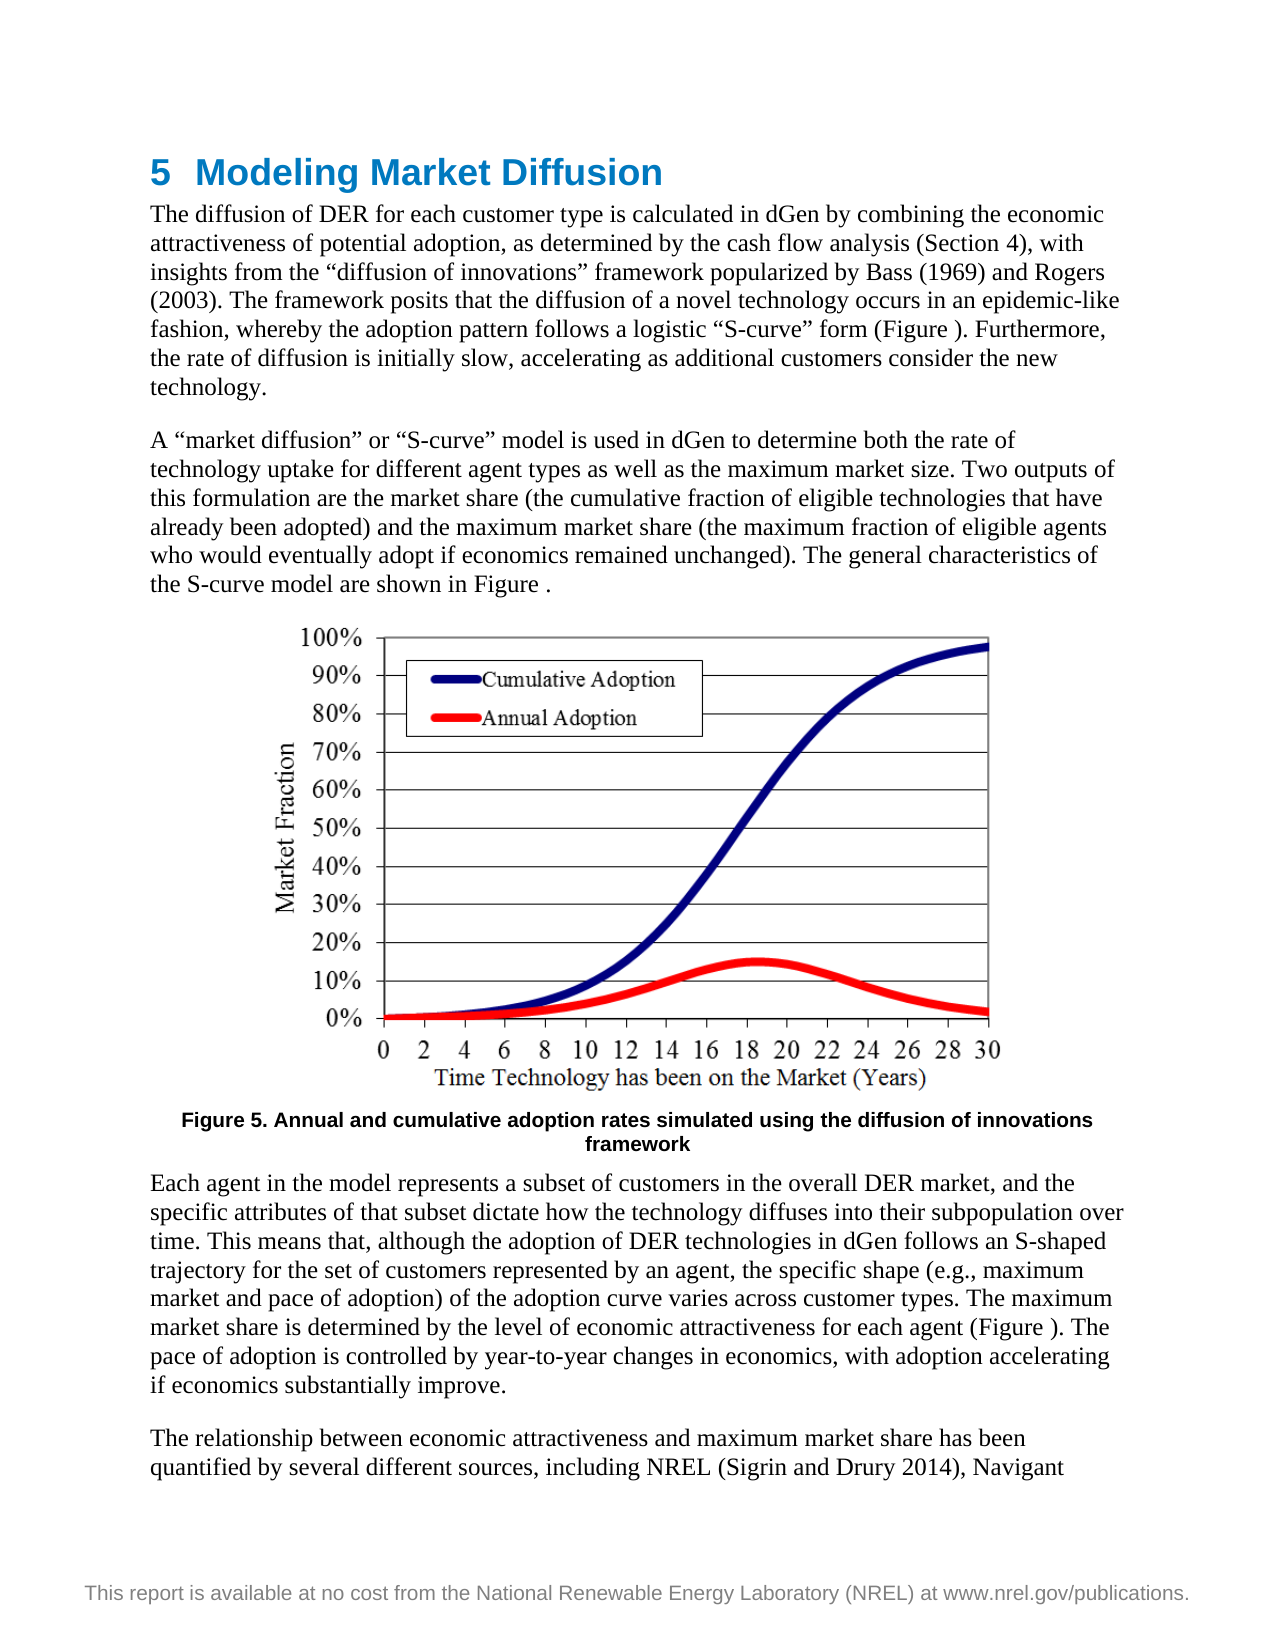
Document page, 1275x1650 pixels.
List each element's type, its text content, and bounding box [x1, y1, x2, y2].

picture [273, 623, 1002, 1096]
text Each agent in the model represents a subset of customers in the overall DER market, and the specific attributes of that subset dictate how the technology diffuses into their subpopulation over time. This means that, although the adoption of DER technologies in dGen follows an S-shaped trajectory for the set of customers represented by an agent, the specific shape (e.g., maximum market and pace of adoption) of the adoption curve varies across customer types. The maximum market share is determined by the level of economic attractiveness for each agent (Figure 7). The pace of adoption is controlled by year-to-year changes in economics, with adoption accelerating if economics substantially improve. [150, 1168, 1125, 1398]
text The diffusion of DER for each customer type is calculated in dGen by combining the economic attractiveness of potential adoption, as determined by the cash flow analysis (Section 4), with insights from the “diffusion of innovations” framework popularized by Bass (1969) and Rogers (2003). The framework posits that the diffusion of a novel technology occurs in an epidemic-like fashion, whereby the adoption pattern follows a logistic “S-curve” form (Figure 6). Furthermore, the rate of diffusion is initially slow, accelerating as additional customers consider the new technology. [150, 199, 1125, 401]
text Modeling Market Diffusion [150, 150, 1125, 193]
text Figure 5. Annual and cumulative adoption rates simulated using the diffusion of innovations framework [150, 1108, 1125, 1156]
text A “market diffusion” or “S-curve” model is used in dGen to determine both the rate of technology uptake for different agent types as well as the maximum market size. Two outputs of this formulation are the market share (the cumulative fraction of eligible technologies that have already been adopted) and the maximum market share (the maximum fraction of eligible agents who would eventually adopt if economics remained unchanged). The general characteristics of the S-curve model are shown in Figure 5. [150, 426, 1125, 598]
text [150, 1423, 1125, 1481]
